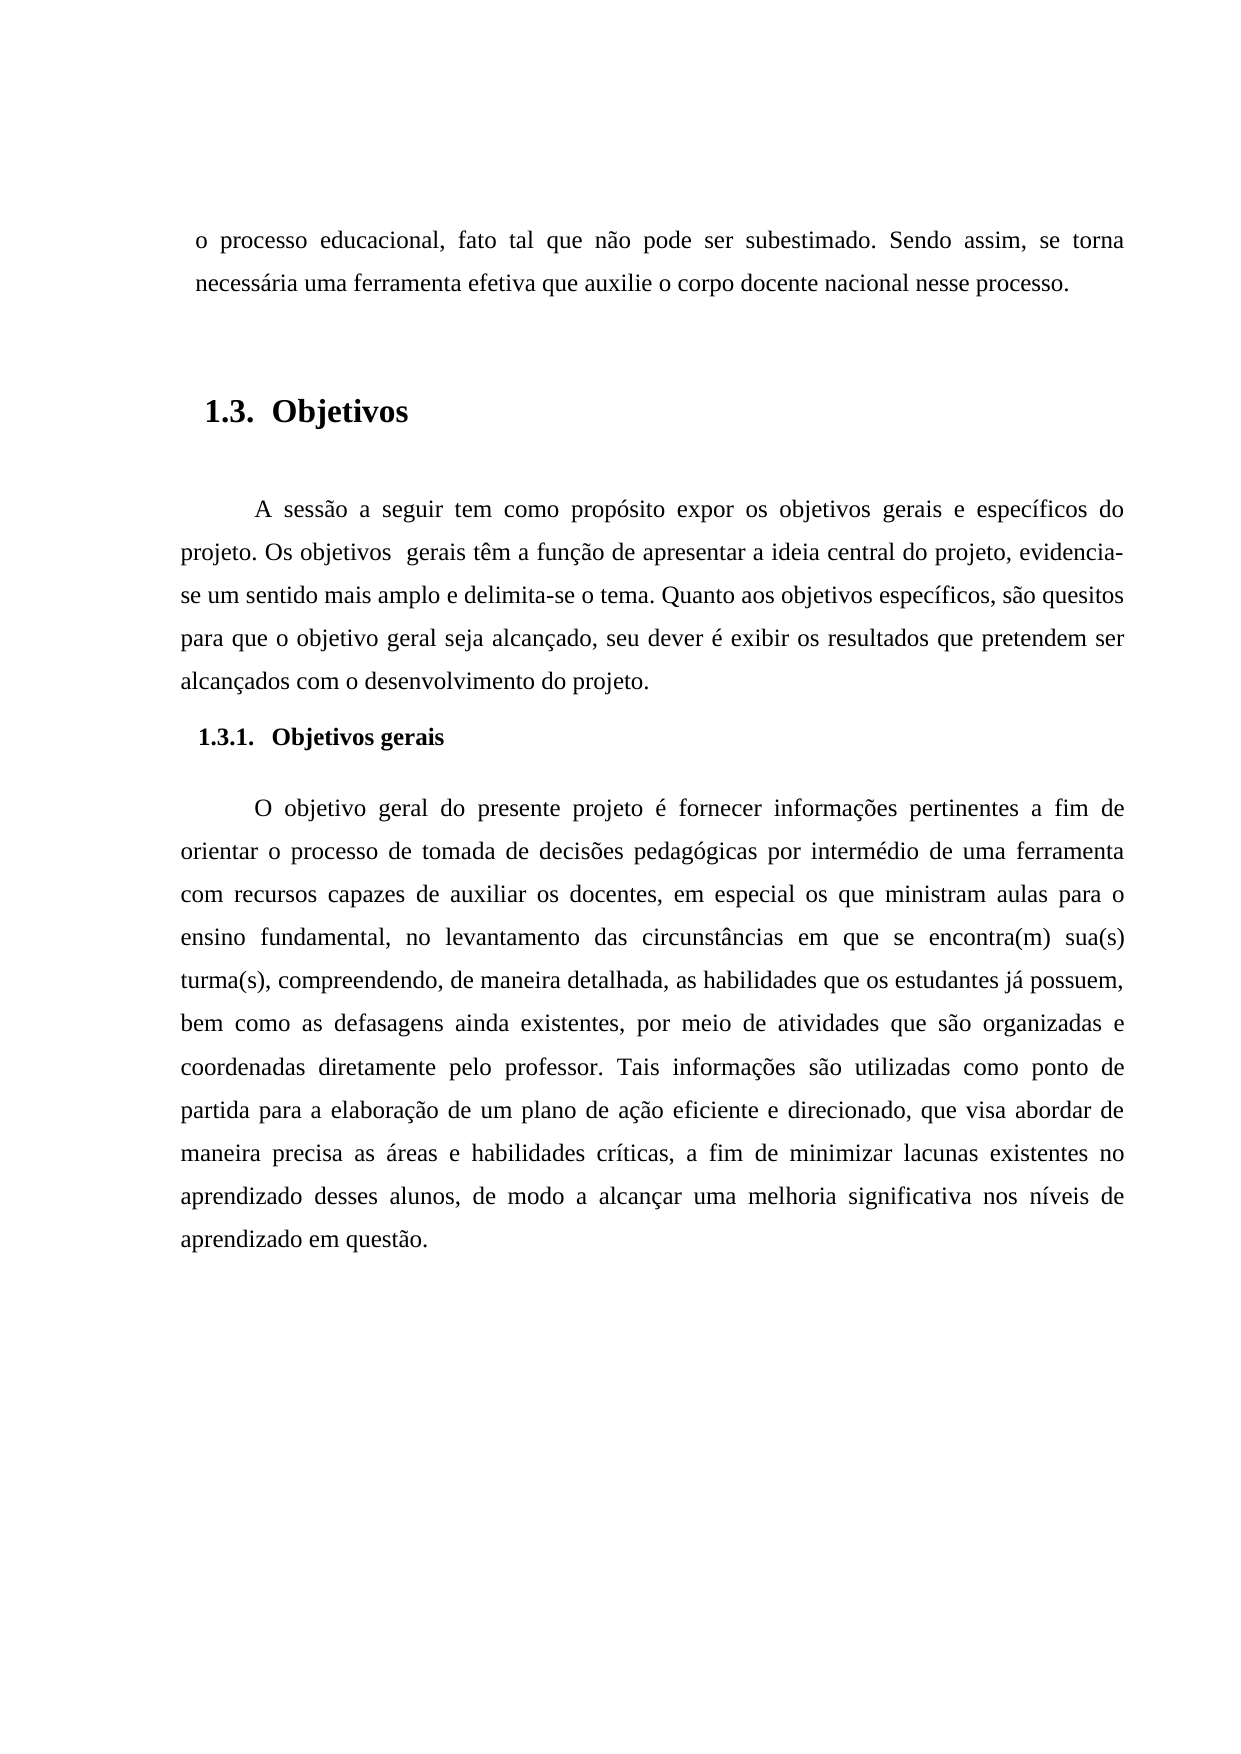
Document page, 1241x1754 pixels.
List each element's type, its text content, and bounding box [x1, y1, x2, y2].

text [195, 225, 1125, 297]
subtitle Objetivos gerais [180, 722, 1125, 751]
text A sessão a seguir tem como propósito expor os objetivos gerais e específicos do projeto. Os objetivos gerais têm a função de apresentar a ideia central do projeto, evidencia-se um sentido mais amplo e delimita-se o tema. Quanto aos objetivos específicos, são quesitos para que o objetivo geral seja alcançado, seu dever é exibir os resultados que pretendem ser alcançados com o desenvolvimento do projeto. [180, 494, 1125, 695]
text O objetivo geral do presente projeto é fornecer informações pertinentes a fim de orientar o processo de tomada de decisões pedagógicas por intermédio de uma ferramenta com recursos capazes de auxiliar os docentes, em especial os que ministram aulas para o ensino fundamental, no levantamento das circunstâncias em que se encontra(m) sua(s) turma(s), compreendendo, de maneira detalhada, as habilidades que os estudantes já possuem, bem como as defasagens ainda existentes, por meio de atividades que são organizadas e coordenadas diretamente pelo professor. Tais informações são utilizadas como ponto de partida para a elaboração de um plano de ação eficiente e direcionado, que visa abordar de maneira precisa as áreas e habilidades críticas, a fim de minimizar lacunas existentes no aprendizado desses alunos, de modo a alcançar uma melhoria significativa nos níveis de aprendizado em questão. [180, 793, 1125, 1253]
subtitle Objetivos [180, 391, 1125, 430]
